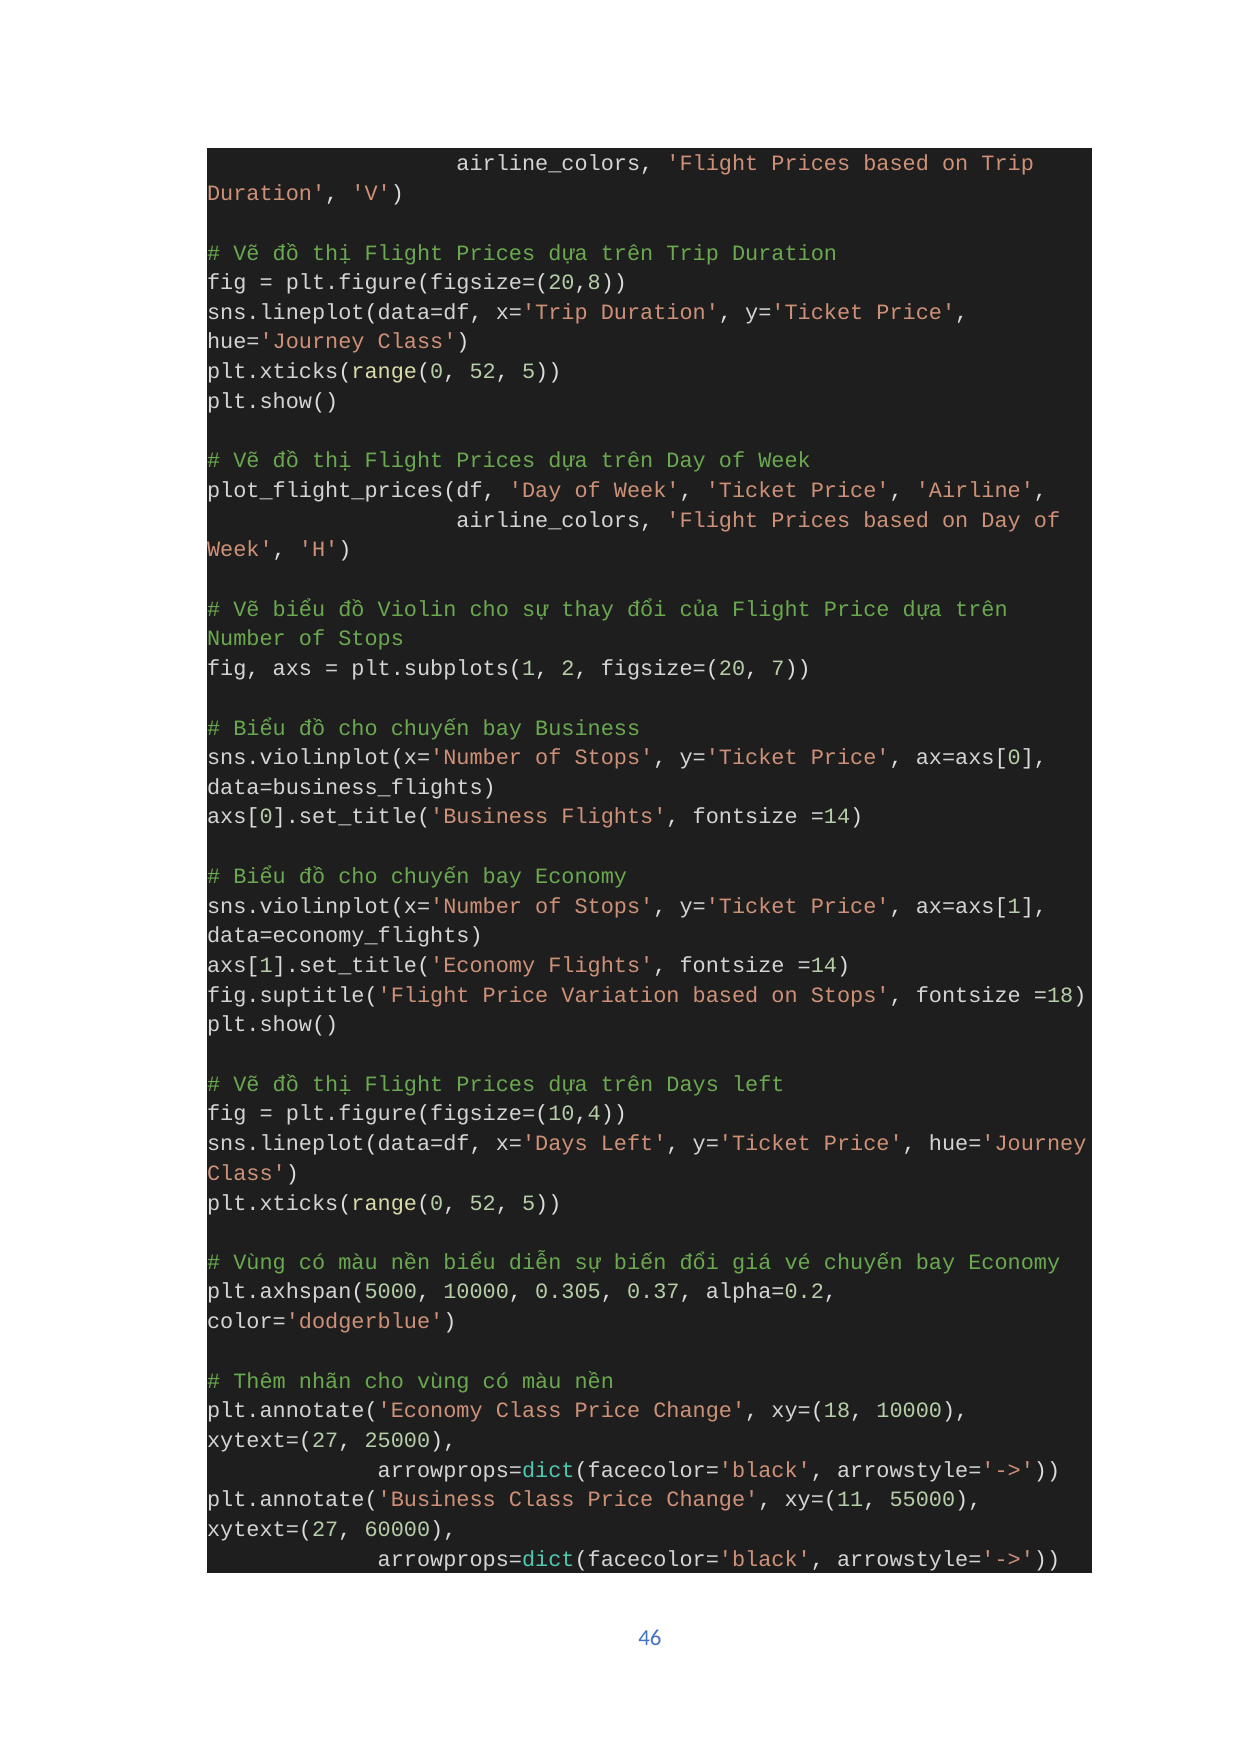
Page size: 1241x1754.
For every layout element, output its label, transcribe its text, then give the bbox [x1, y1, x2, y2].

text # Biểu đồ cho chuyến bay Business [207, 712, 1092, 741]
text sns.violinplot(x='Number of Stops', y='Ticket Price', ax=axs[0], data=business_flights) [207, 741, 1092, 801]
text fig, axs = plt.subplots(1, 2, figsize=(20, 7)) [207, 652, 1092, 682]
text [207, 237, 1092, 266]
text arrowprops=dict(facecolor='black', arrowstyle='->')) [207, 1543, 1092, 1573]
text plt.xticks(range(0, 52, 5)) [207, 356, 1092, 385]
text sns.lineplot(data=df, x='Days Left', y='Ticket Price', hue='Journey Class') [207, 1127, 1092, 1187]
text # Vùng có màu nền biểu diễn sự biến đổi giá vé chuyến bay Economy [207, 1246, 1092, 1276]
text # Vẽ đồ thị Flight Prices dựa trên Days left [207, 1068, 1092, 1098]
text axs[0].set_title('Business Flights', fontsize =14) [207, 801, 1092, 831]
text plt.show() [207, 385, 1092, 415]
text sns.lineplot(data=df, x='Trip Duration', y='Ticket Price', hue='Journey Class') [207, 296, 1092, 356]
text # Vẽ đồ thị Flight Prices dựa trên Day of Week [207, 444, 1092, 474]
text # Vẽ biểu đồ Violin cho sự thay đổi của Flight Price dựa trên Number of Stops [207, 593, 1092, 652]
text plt.axhspan(5000, 10000, 0.305, 0.37, alpha=0.2, color='dodgerblue') [207, 1276, 1092, 1335]
text sns.violinplot(x='Number of Stops', y='Ticket Price', ax=axs[1], data=economy_flights) [207, 890, 1092, 949]
text fig.suptitle('Flight Price Variation based on Stops', fontsize =18) [207, 979, 1092, 1009]
text plt.annotate('Business Class Price Change', xy=(11, 55000), xytext=(27, 60000), [207, 1484, 1092, 1543]
text plt.annotate('Economy Class Price Change', xy=(18, 10000), xytext=(27, 25000), [207, 1394, 1092, 1454]
text arrowprops=dict(facecolor='black', arrowstyle='->')) [207, 1454, 1092, 1484]
text airline_colors, 'Flight Prices based on Trip Duration', 'V') [207, 148, 1092, 207]
text # Biểu đồ cho chuyến bay Economy [207, 860, 1092, 890]
text plt.xticks(range(0, 52, 5)) [207, 1187, 1092, 1216]
text plt.show() [207, 1009, 1092, 1038]
text axs[1].set_title('Economy Flights', fontsize =14) [207, 949, 1092, 979]
text # Thêm nhãn cho vùng có màu nền [207, 1365, 1092, 1394]
text plot_flight_prices(df, 'Day of Week', 'Ticket Price', 'Airline', [207, 474, 1092, 504]
text fig = plt.figure(figsize=(20,8)) [207, 266, 1092, 296]
text fig = plt.figure(figsize=(10,4)) [207, 1098, 1092, 1127]
text airline_colors, 'Flight Prices based on Day of Week', 'H') [207, 504, 1092, 563]
